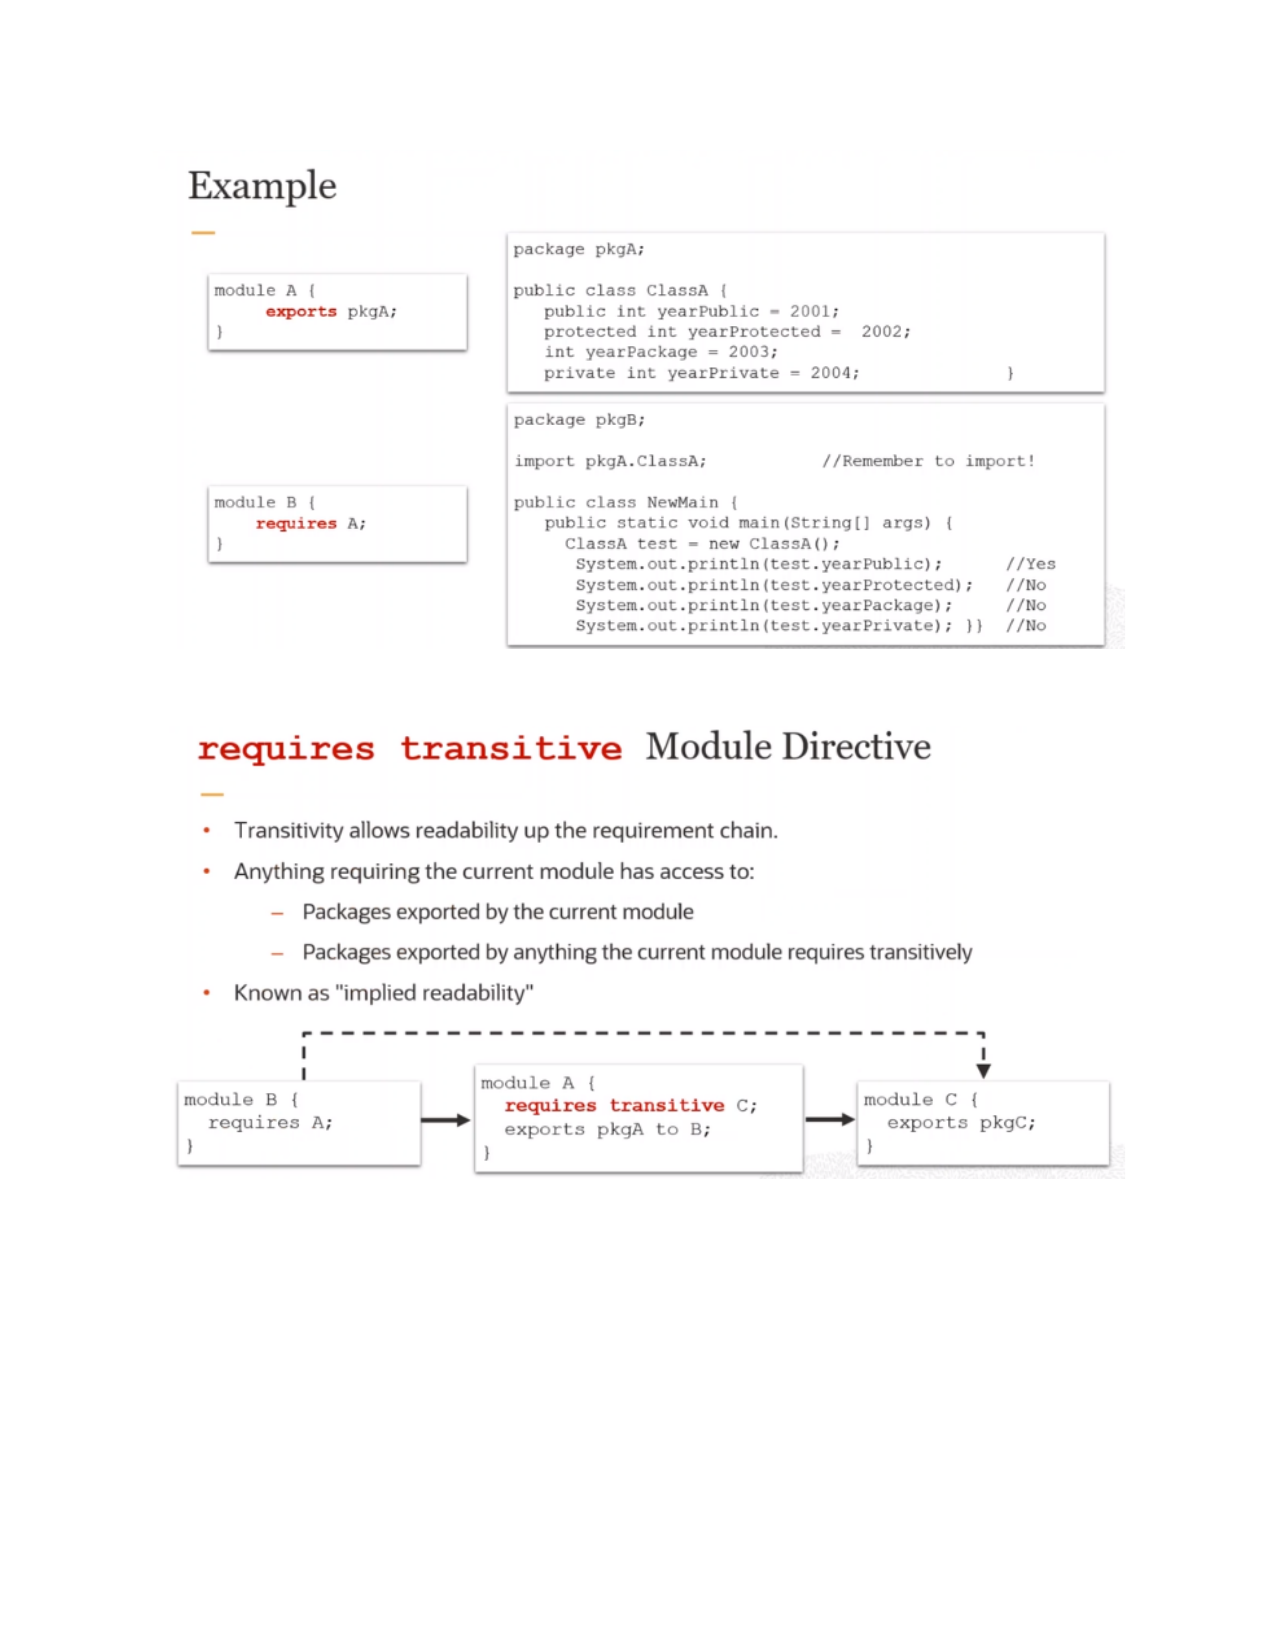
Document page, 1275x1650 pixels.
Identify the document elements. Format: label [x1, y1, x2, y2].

picture [150, 150, 1125, 649]
picture [150, 726, 1125, 1179]
